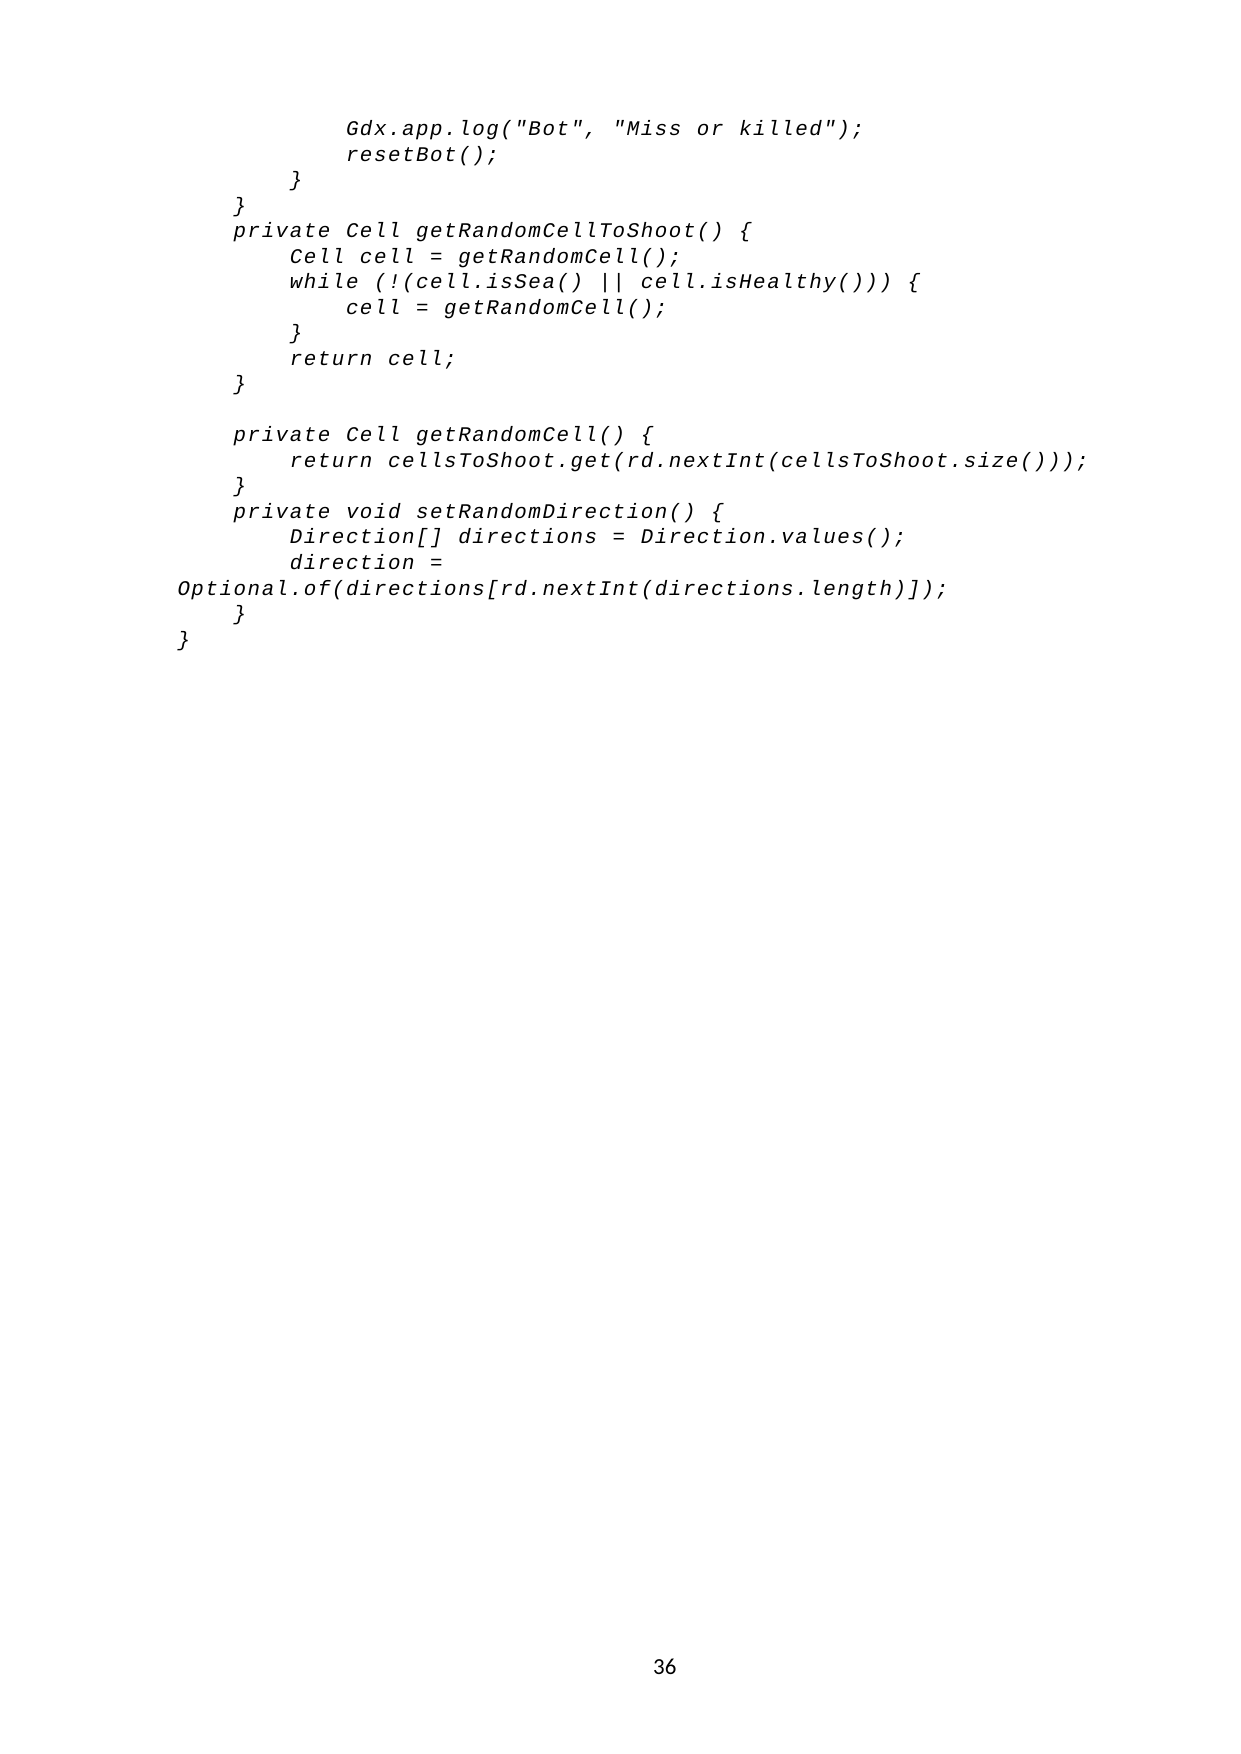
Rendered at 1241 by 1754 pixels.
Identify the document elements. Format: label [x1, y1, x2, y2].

text [177, 118, 1152, 706]
